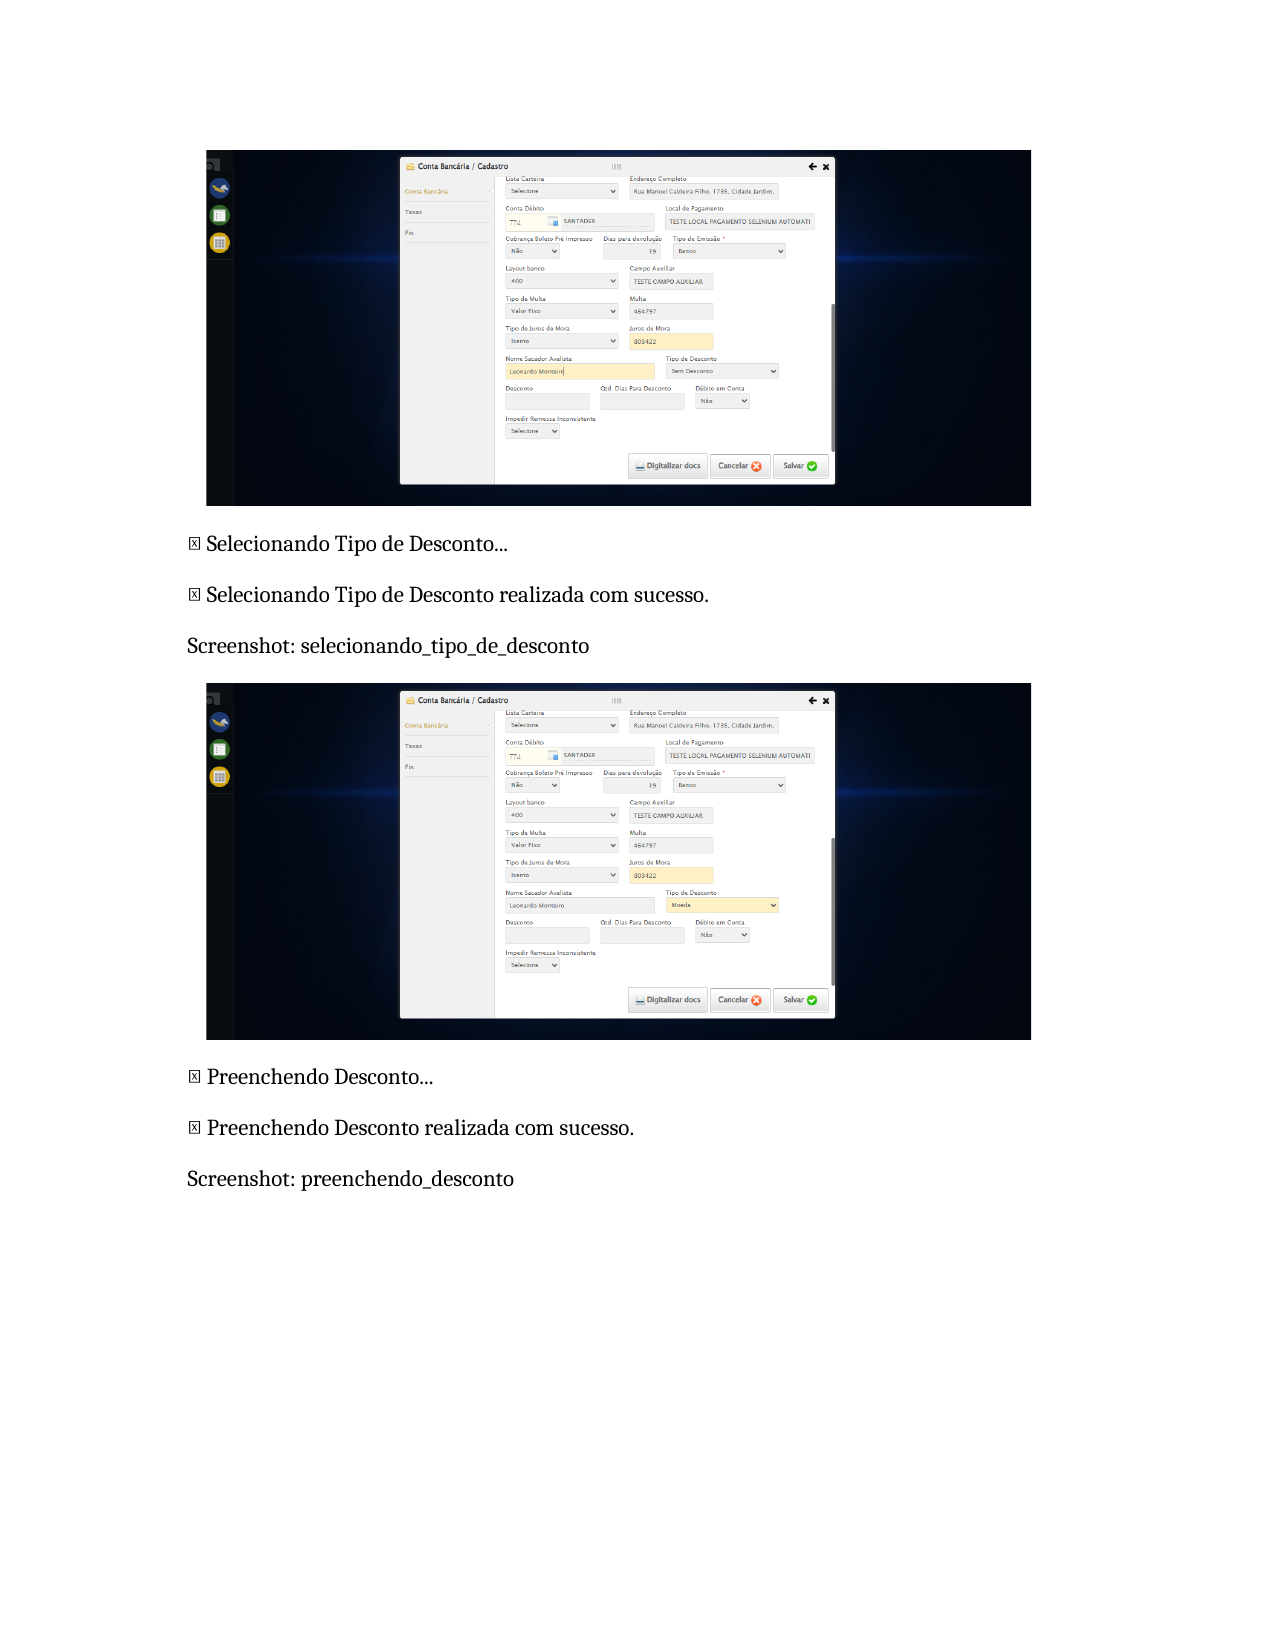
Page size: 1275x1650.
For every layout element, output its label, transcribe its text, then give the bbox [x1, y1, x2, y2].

text Screenshot: preenchendo_desconto [187, 1166, 1087, 1192]
text 🔄 Selecionando Tipo de Desconto... [187, 530, 1087, 557]
picture [206, 150, 1032, 506]
text Screenshot: selecionando_tipo_de_desconto [187, 632, 1087, 659]
text 🔄 Preenchendo Desconto... [187, 1064, 1087, 1090]
text ✅ Selecionando Tipo de Desconto realizada com sucesso. [187, 581, 1087, 608]
picture [206, 683, 1032, 1040]
text ✅ Preenchendo Desconto realizada com sucesso. [187, 1115, 1087, 1141]
